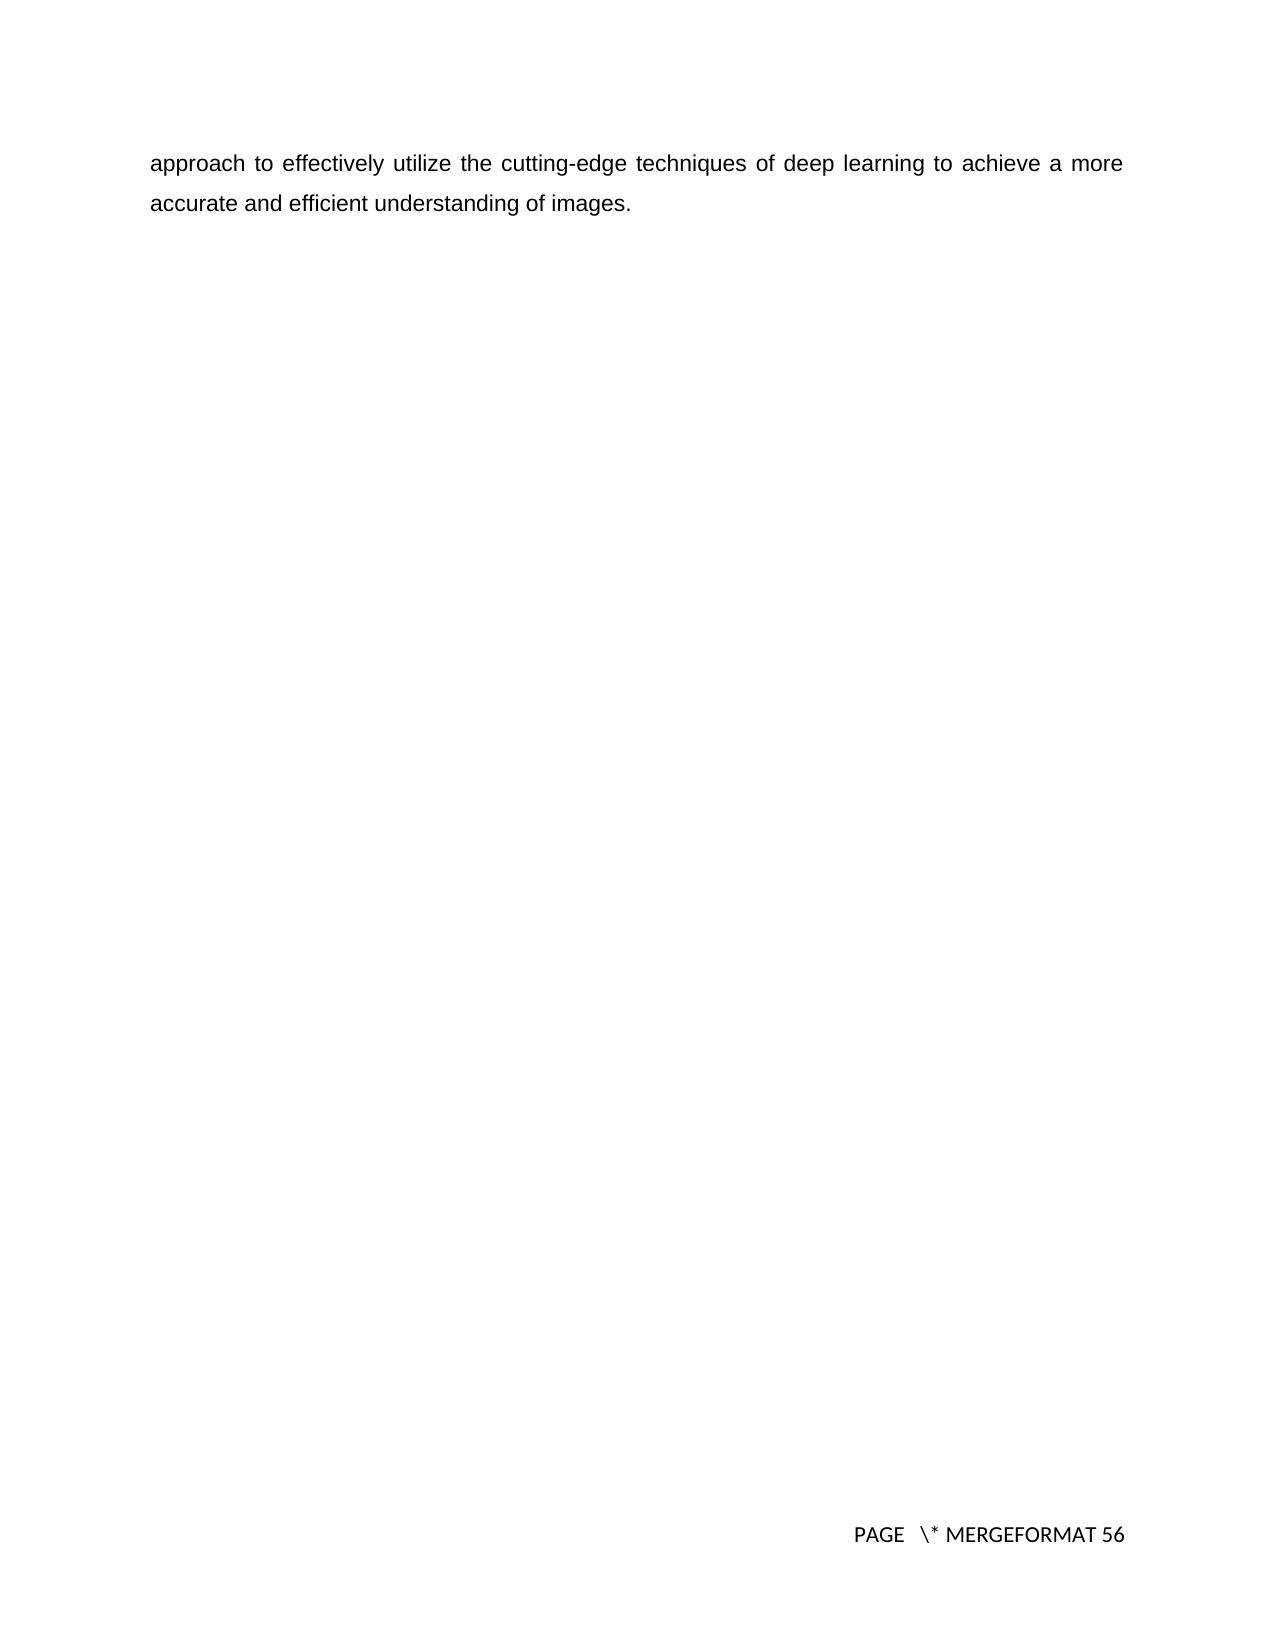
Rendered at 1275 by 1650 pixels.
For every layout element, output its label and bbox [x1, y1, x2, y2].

text [150, 150, 1125, 216]
